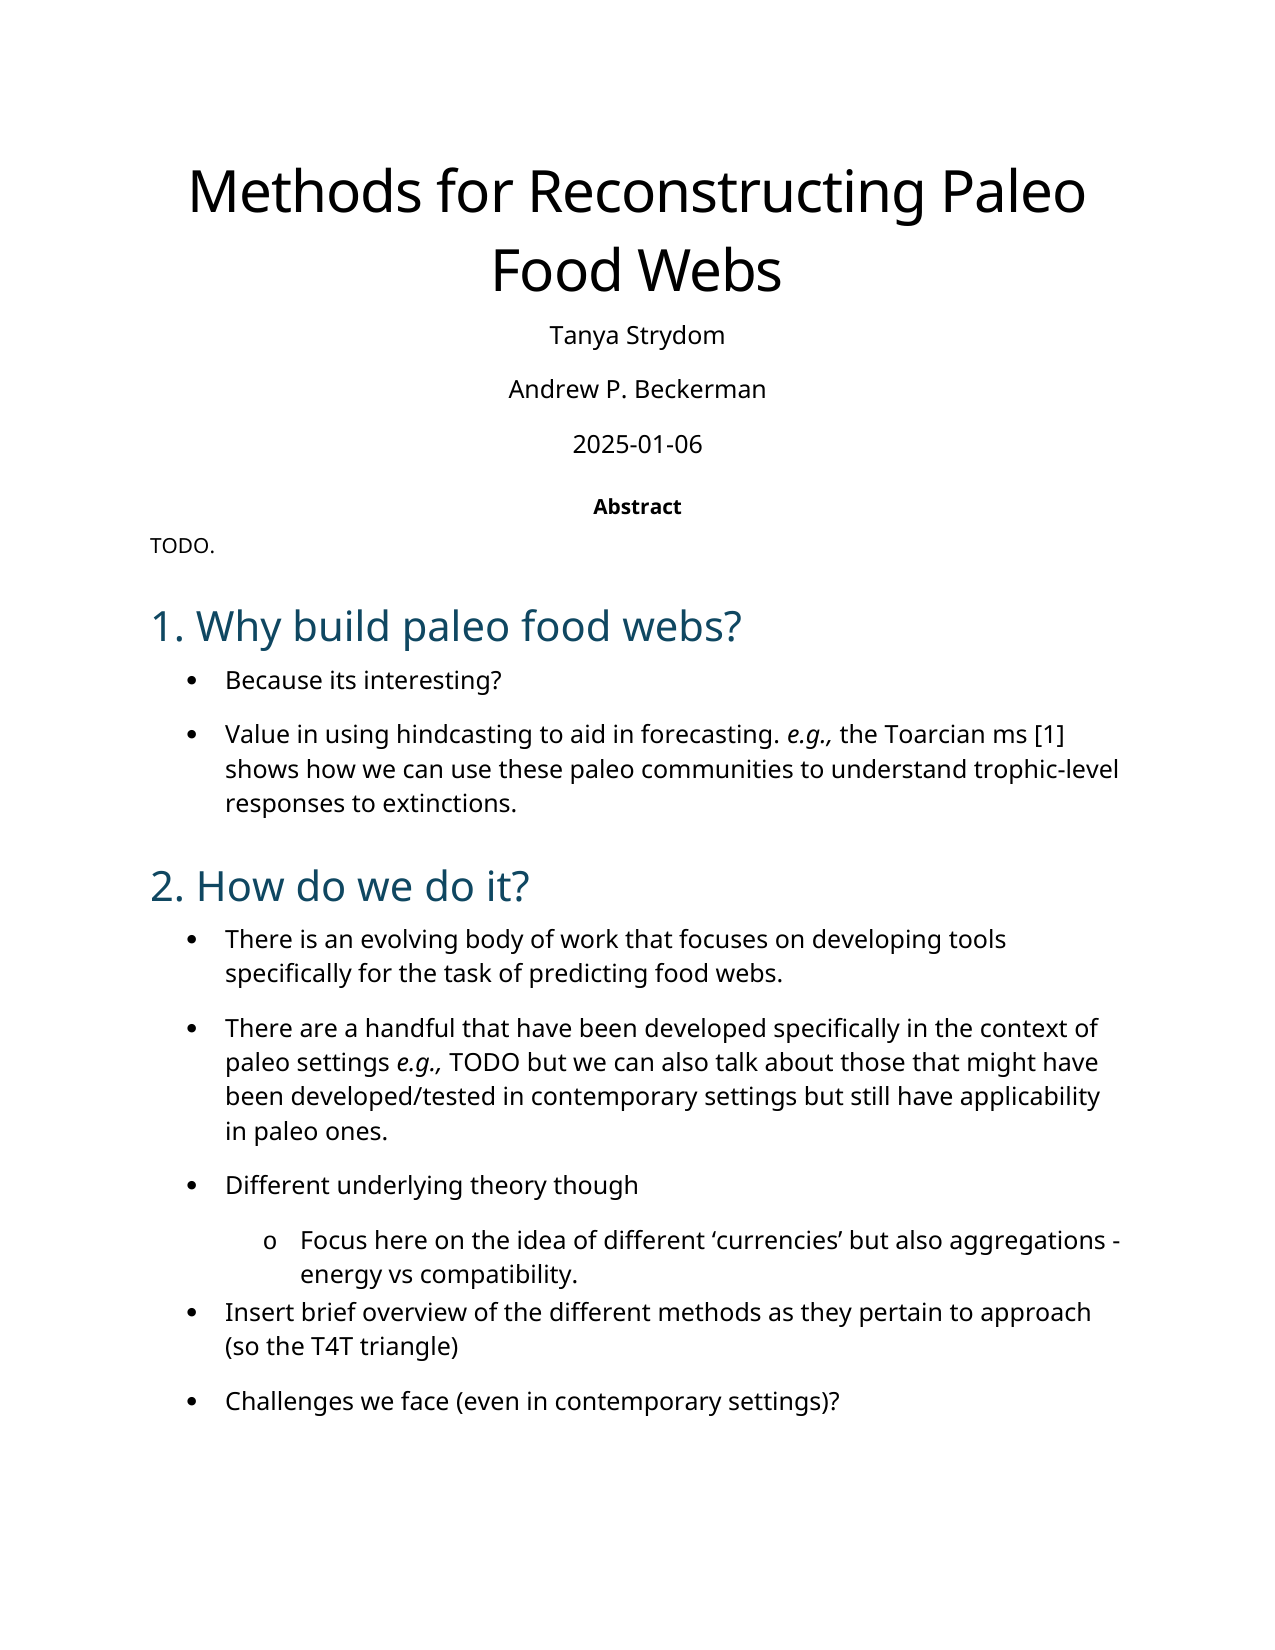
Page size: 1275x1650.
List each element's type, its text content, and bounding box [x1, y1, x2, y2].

list Because its interesting? [187, 662, 1125, 696]
list Value in using hindcasting to aid in forecasting. e.g., the Toarcian ms [1] shows how we can use these paleo communities to understand trophic-level responses to extinctions. [187, 717, 1125, 819]
title Abstract [150, 492, 1125, 521]
title Methods for Reconstructing Paleo Food Webs [150, 150, 1125, 309]
subtitle 1. Why build paleo food webs? [150, 597, 1125, 654]
text 2025-01-06 [150, 427, 1125, 461]
list There are a handful that have been developed specifically in the context of paleo settings e.g., TODO but we can also talk about those that might have been developed/tested in contemporary settings but still have applicability in paleo ones. [187, 1011, 1125, 1147]
list Challenges we face (even in contemporary settings)? [187, 1384, 1125, 1418]
list Different underlying theory though [187, 1168, 1125, 1202]
text TODO. [150, 531, 1125, 560]
list Focus here on the idea of different ‘currencies’ but also aggregations - energy vs compatibility. [262, 1223, 1125, 1291]
text Tanya Strydom [150, 317, 1125, 351]
list There is an evolving body of work that focuses on developing tools specifically for the task of predicting food webs. [187, 922, 1125, 990]
text Andrew P. Beckerman [150, 372, 1125, 406]
subtitle 2. How do we do it? [150, 857, 1125, 914]
list Insert brief overview of the different methods as they pertain to approach (so the T4T triangle) [187, 1295, 1125, 1363]
